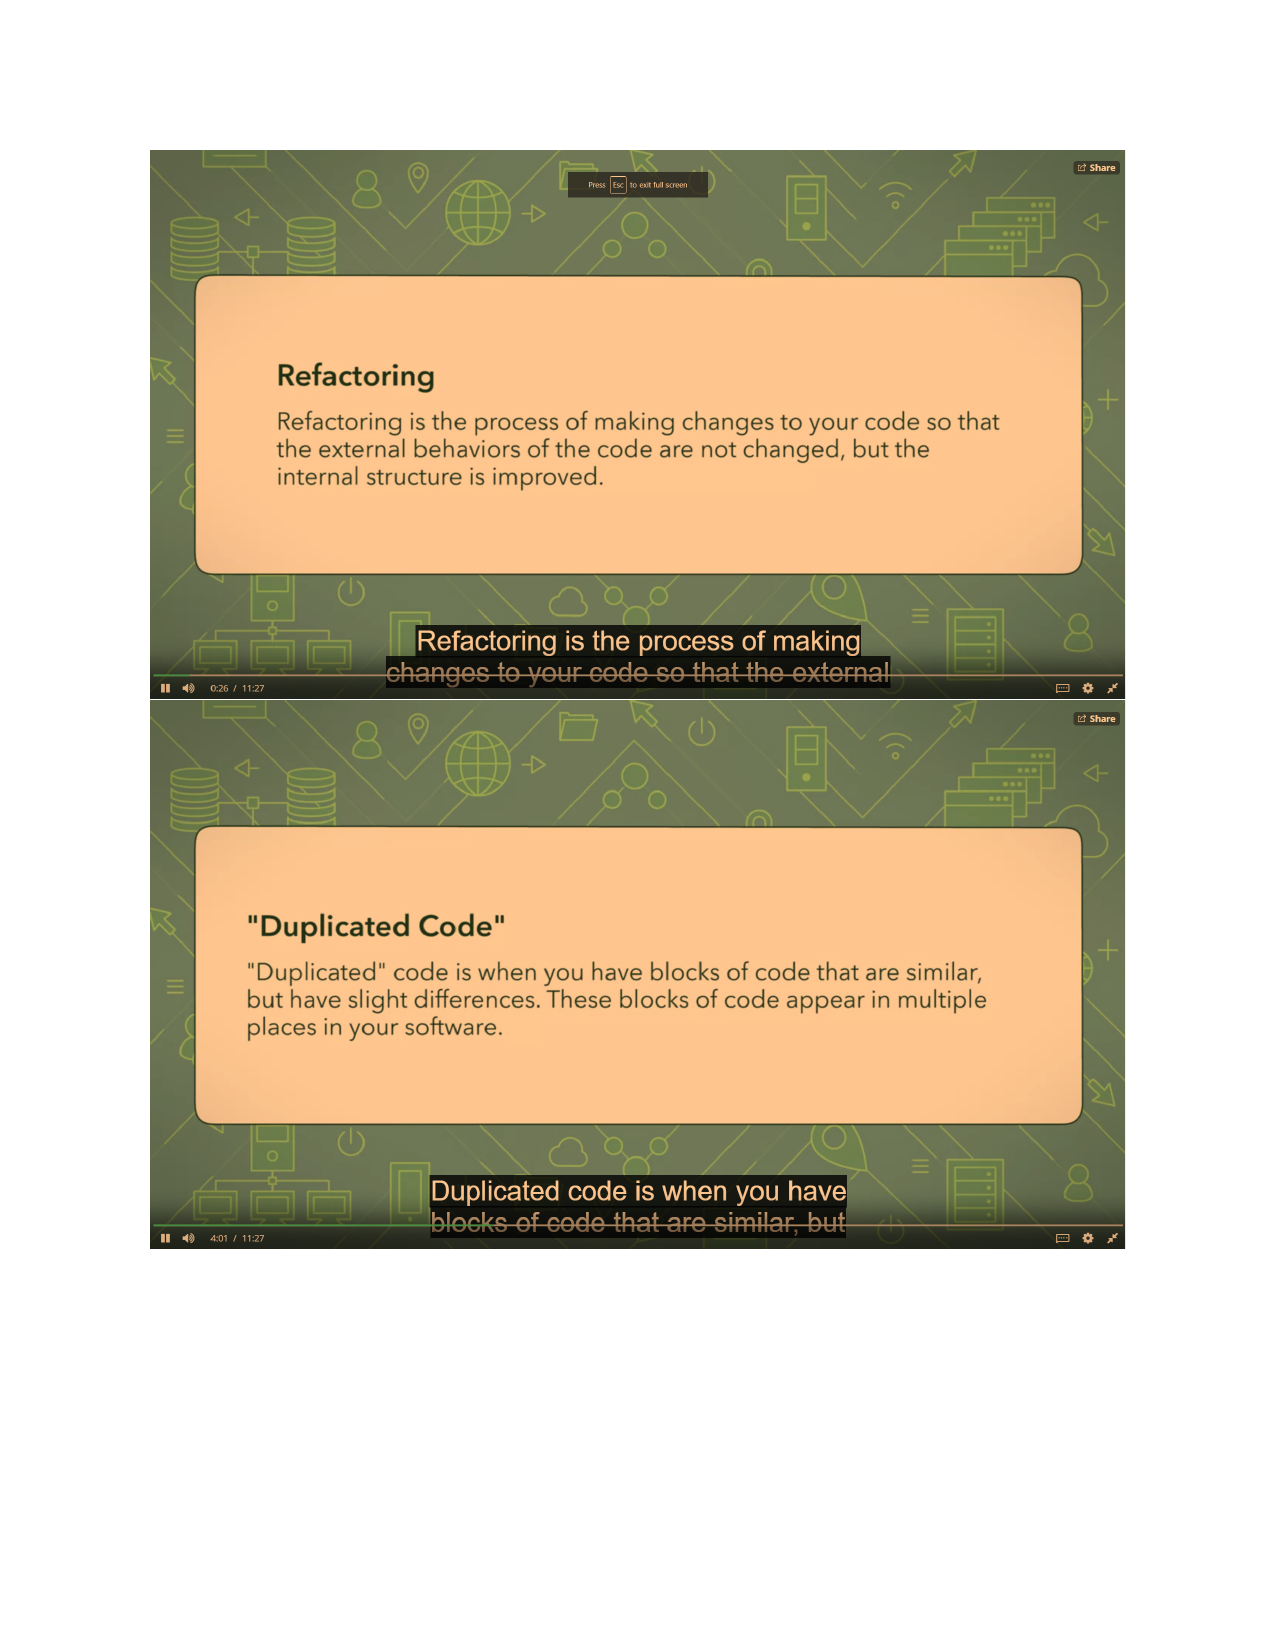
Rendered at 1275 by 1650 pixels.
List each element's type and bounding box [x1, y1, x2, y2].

picture [150, 150, 1125, 699]
picture [150, 700, 1125, 1249]
